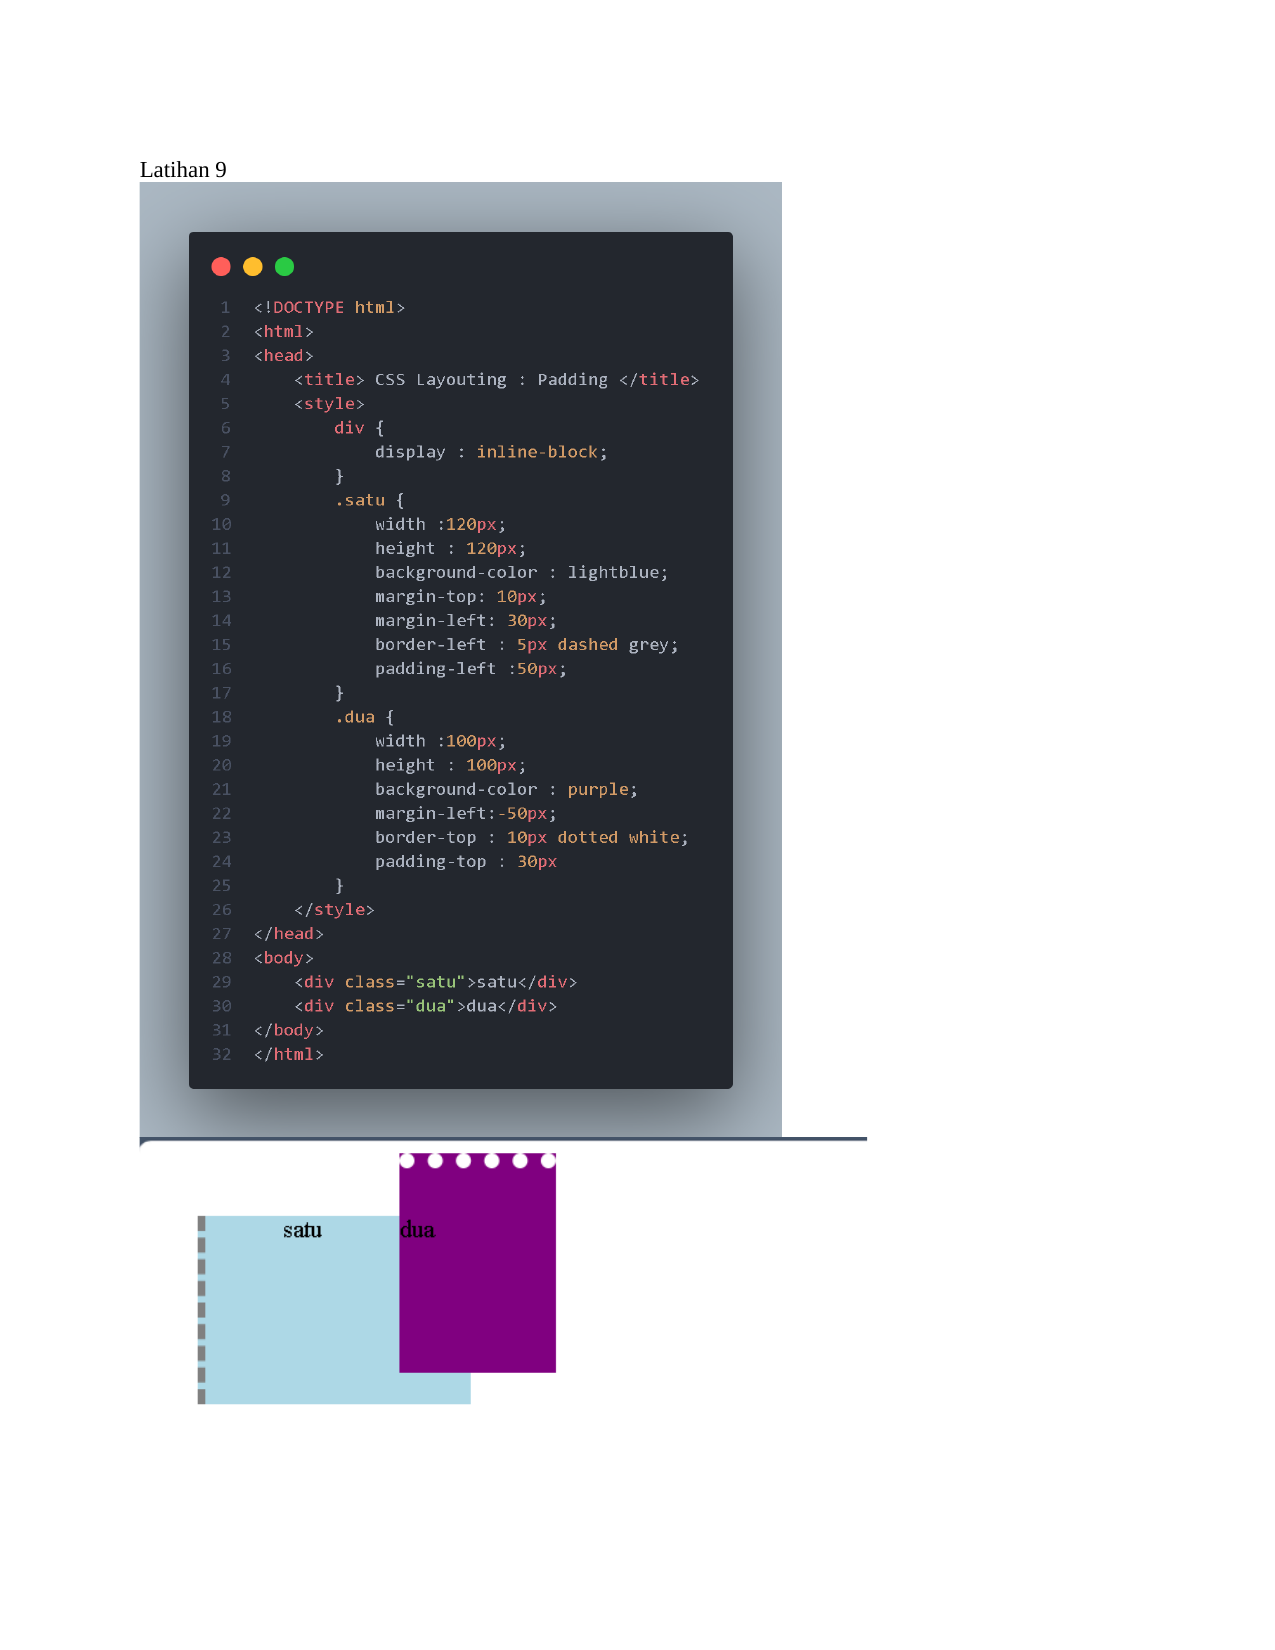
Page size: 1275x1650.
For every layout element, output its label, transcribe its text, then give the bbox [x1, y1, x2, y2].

picture [139, 182, 868, 1511]
text Latihan 9 [139, 156, 1214, 183]
